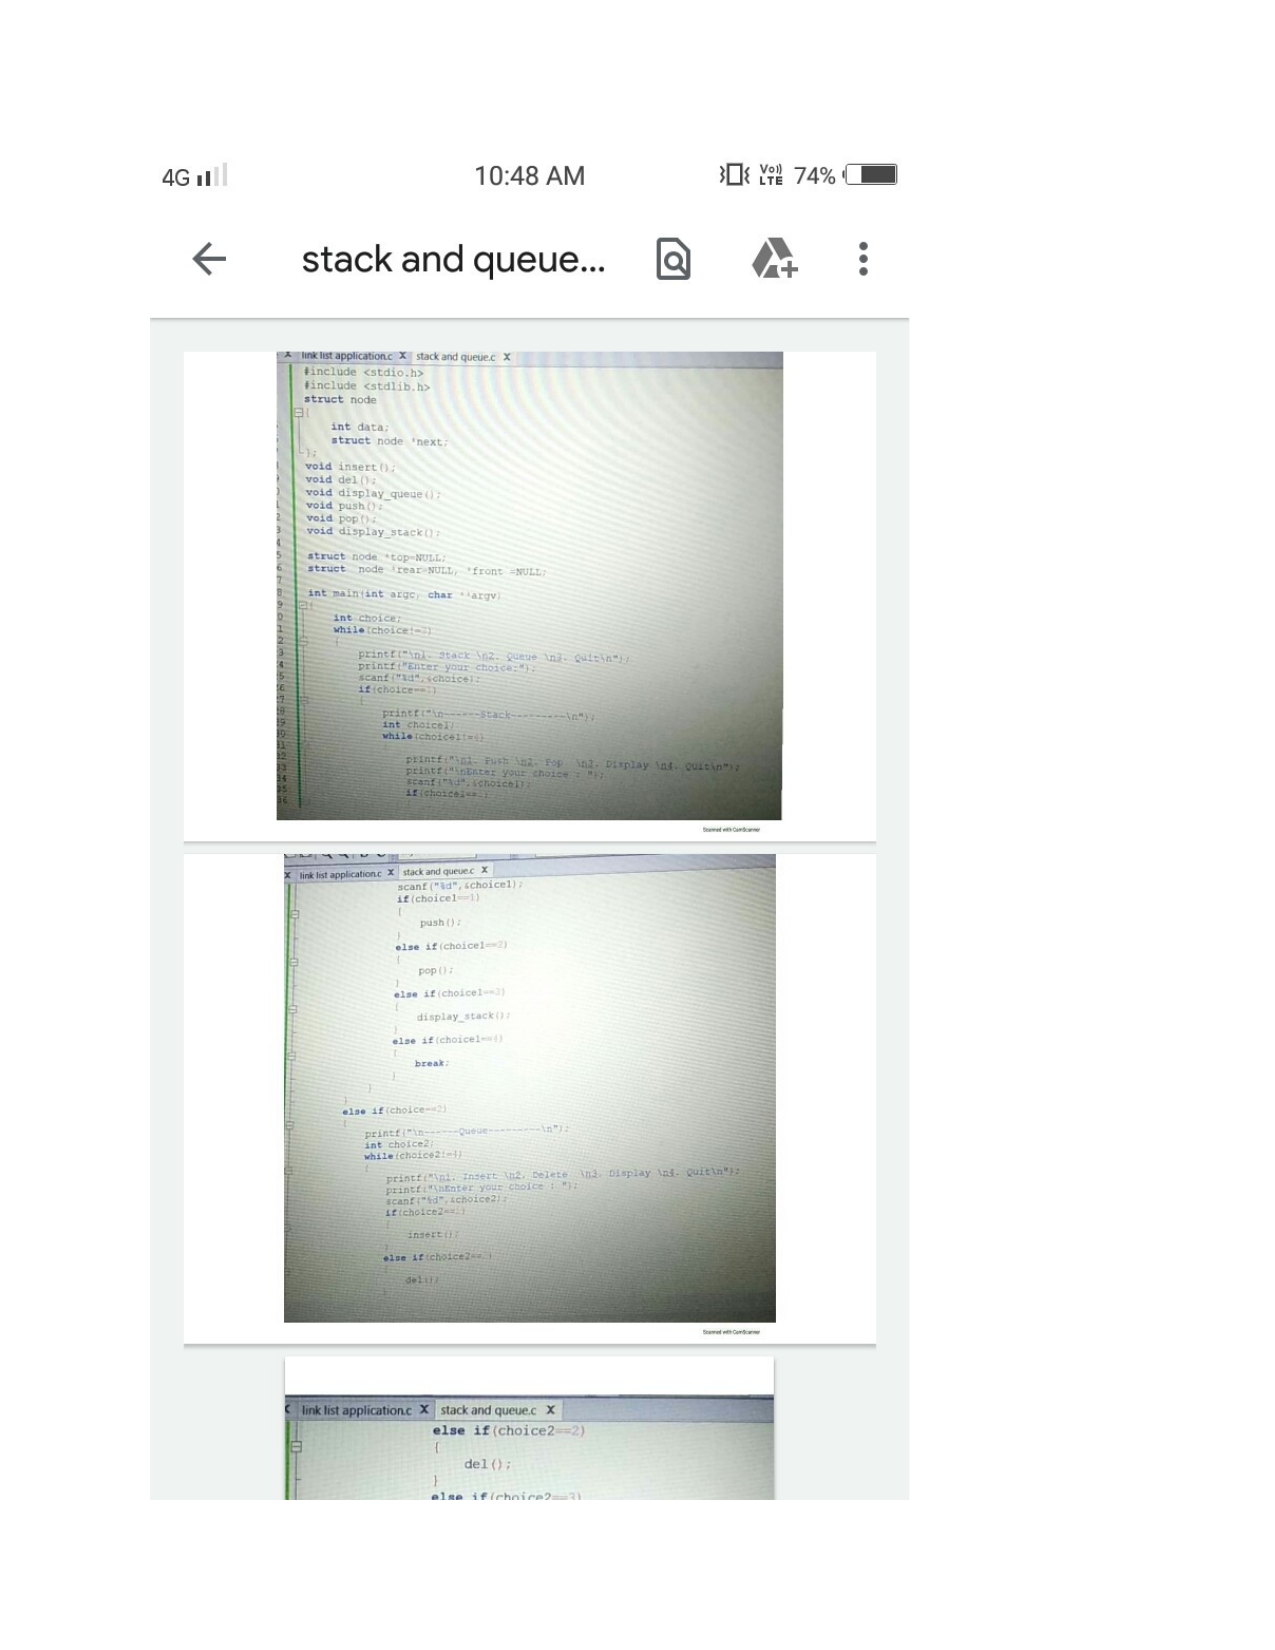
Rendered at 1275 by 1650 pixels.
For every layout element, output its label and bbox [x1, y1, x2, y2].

picture [150, 150, 910, 1500]
